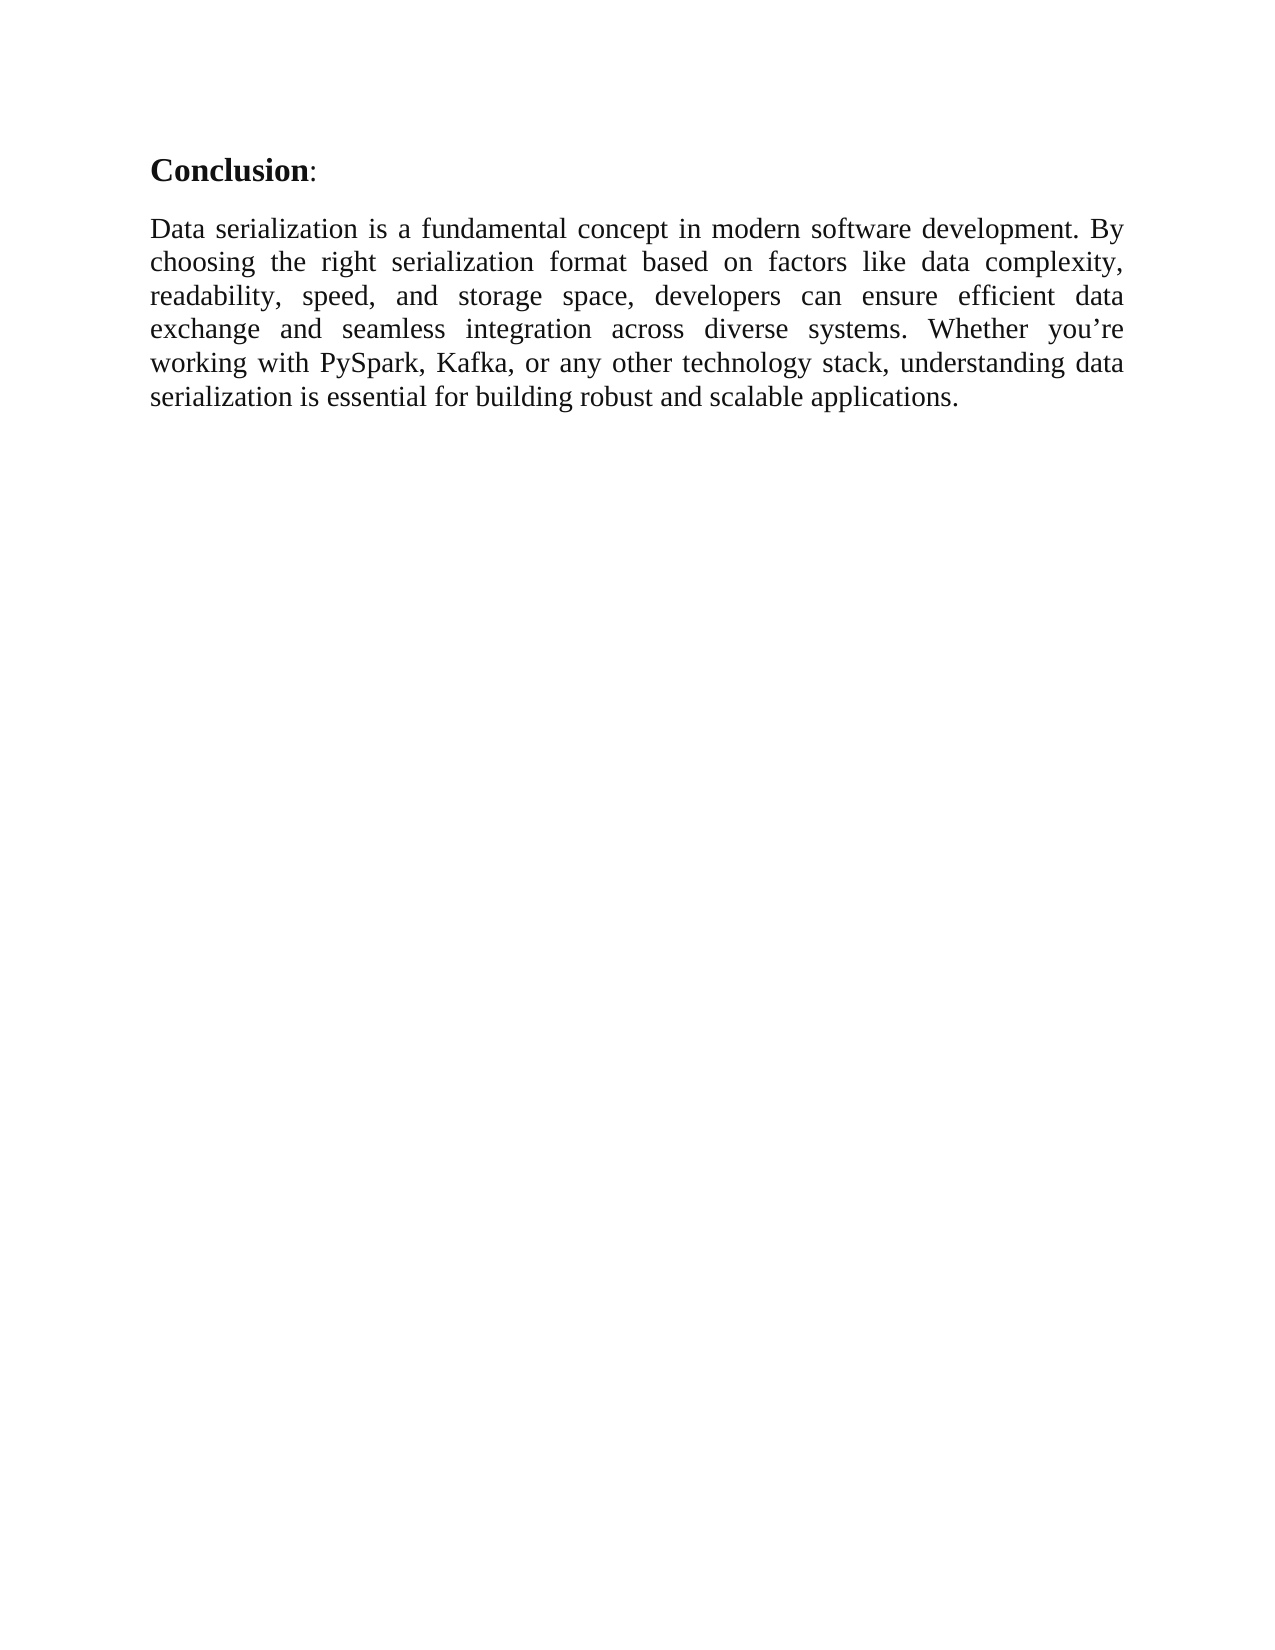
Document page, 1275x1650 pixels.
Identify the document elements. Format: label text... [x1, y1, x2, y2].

text Data serialization is a fundamental concept in modern software development. By choosing the right serialization format based on factors like data complexity, readability, speed, and storage space, developers can ensure efficient data exchange and seamless integration across diverse systems. Whether you’re working with PySpark, Kafka, or any other technology stack, understanding data serialization is essential for building robust and scalable applications. [150, 211, 1125, 412]
subtitle Conclusion: [150, 150, 1125, 189]
